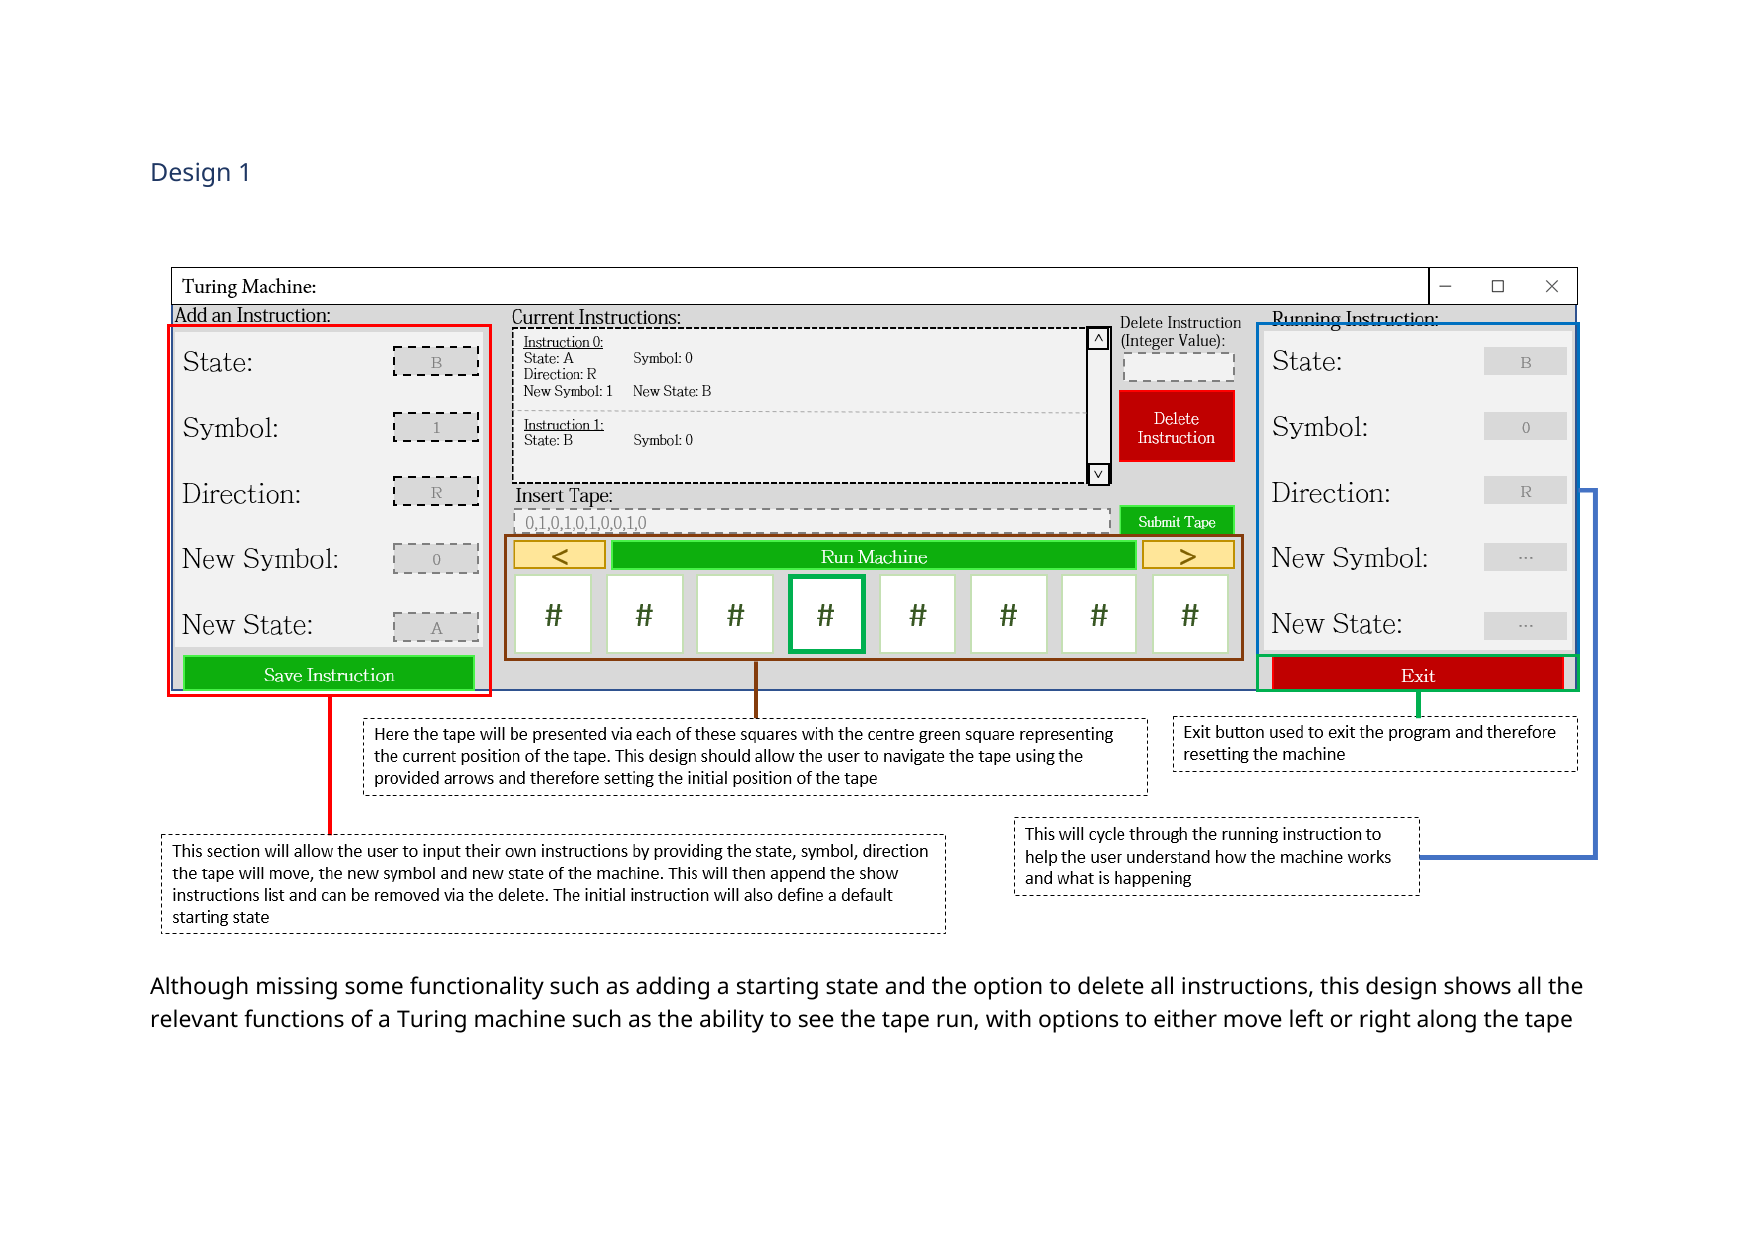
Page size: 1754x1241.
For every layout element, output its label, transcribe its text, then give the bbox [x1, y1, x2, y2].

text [150, 969, 1604, 1034]
subtitle Design 1 [150, 154, 1604, 188]
picture [150, 241, 1604, 951]
